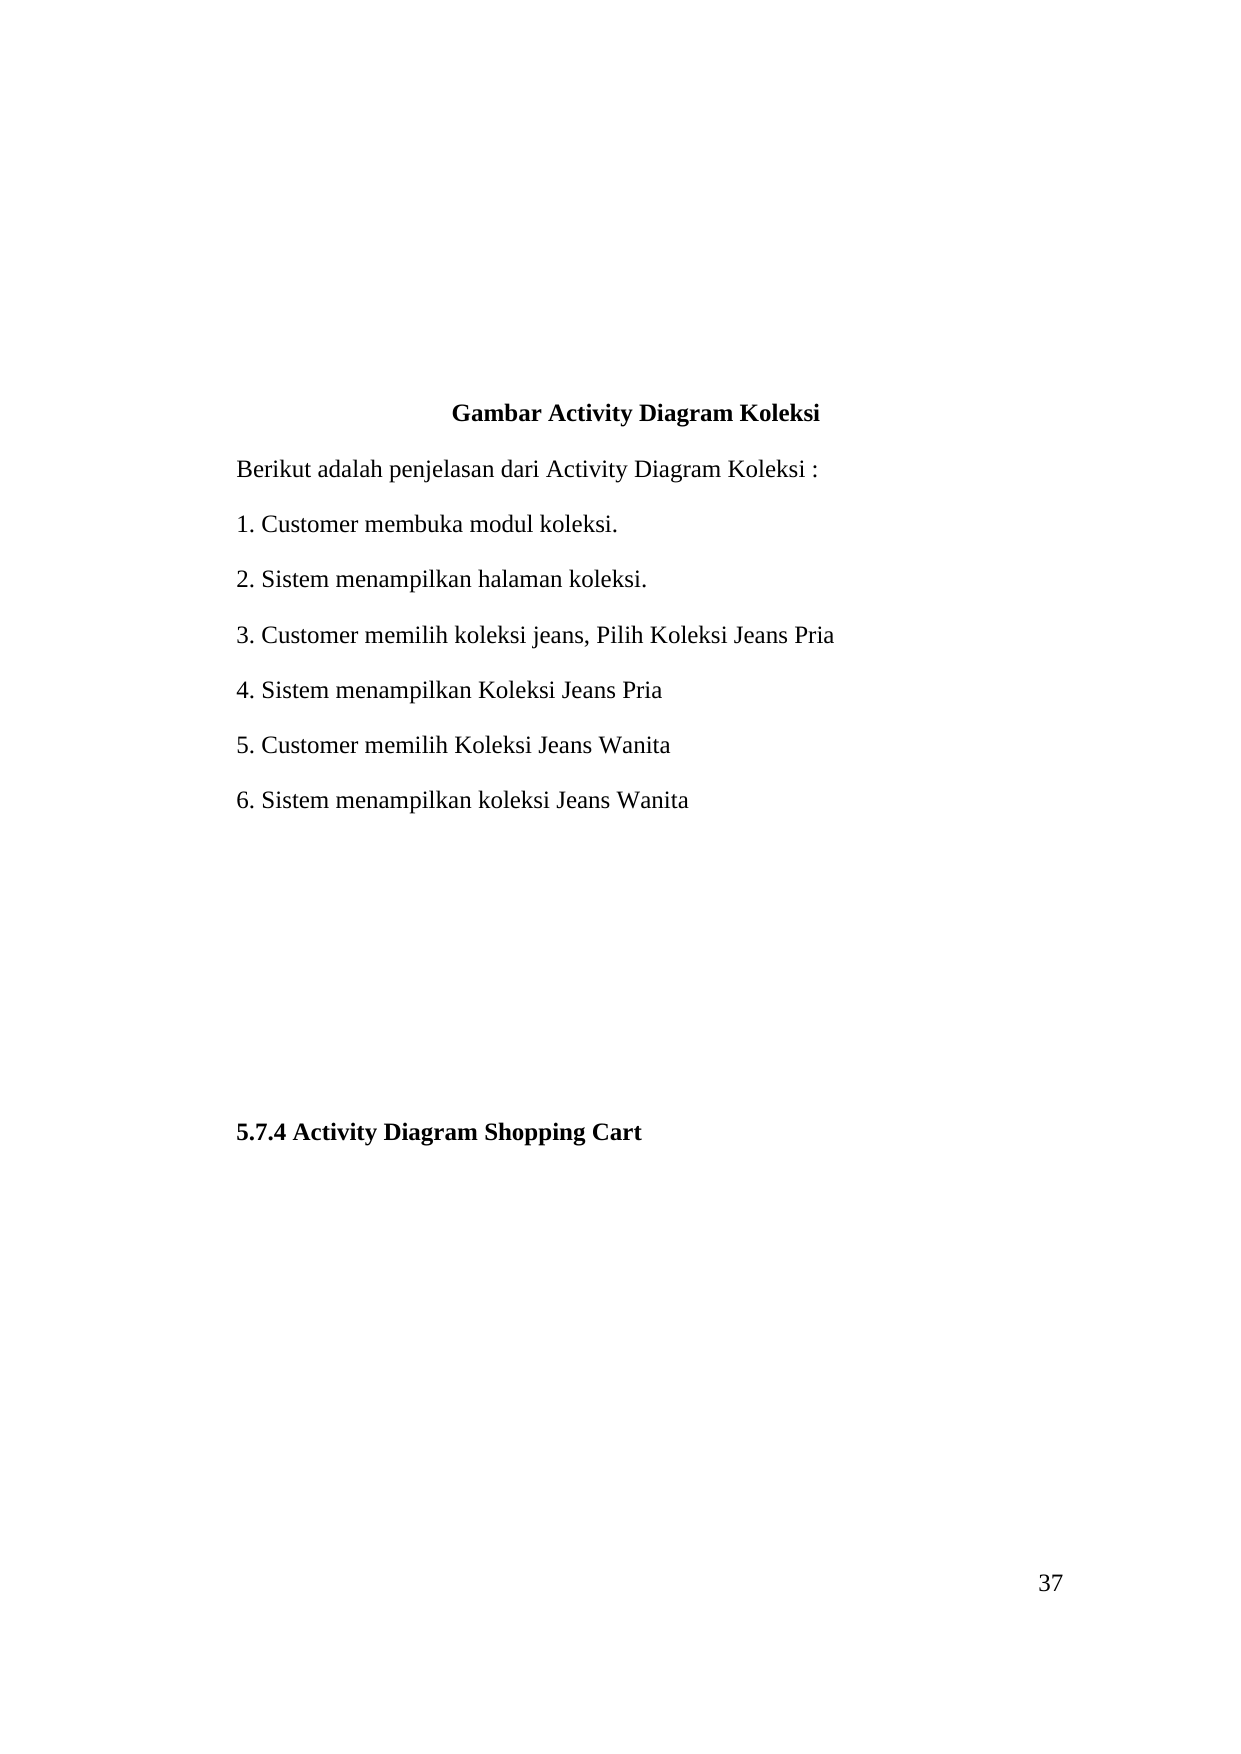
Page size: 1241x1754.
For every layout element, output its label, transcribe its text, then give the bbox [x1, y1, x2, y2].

text 3. Customer memilih koleksi jeans, Pilih Koleksi Jeans Pria [236, 620, 1035, 648]
text Berikut adalah penjelasan dari Activity Diagram Koleksi : [236, 454, 1035, 482]
text 5.7.4 Activity Diagram Shopping Cart [236, 1117, 1035, 1146]
text 4. Sistem menampilkan Koleksi Jeans Pria [236, 675, 1035, 704]
text 2. Sistem menampilkan halaman koleksi. [236, 564, 1035, 593]
text Gambar Activity Diagram Koleksi [236, 398, 1035, 427]
text 1. Customer membuka modul koleksi. [236, 509, 1035, 538]
text 5. Customer memilih Koleksi Jeans Wanita [236, 730, 1035, 759]
text 6. Sistem menampilkan koleksi Jeans Wanita [236, 786, 1035, 814]
